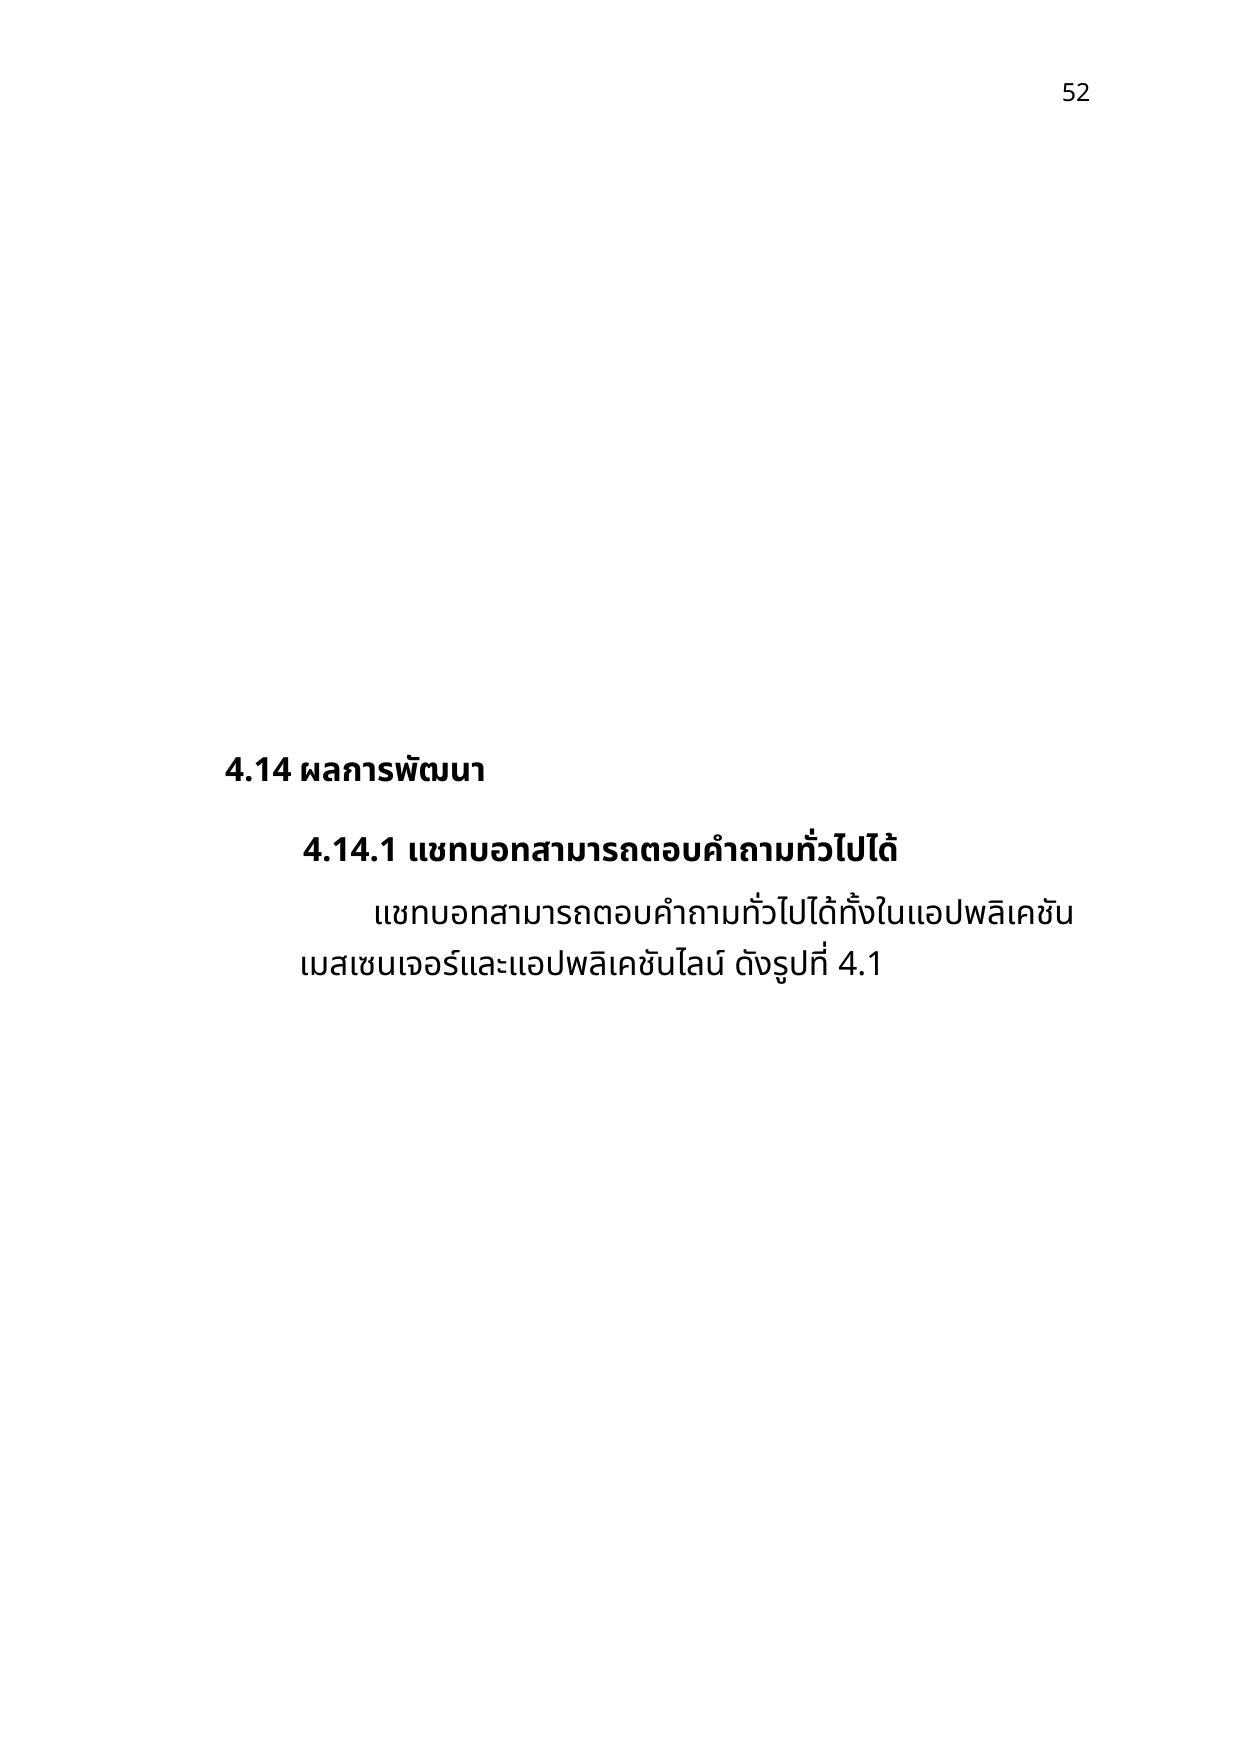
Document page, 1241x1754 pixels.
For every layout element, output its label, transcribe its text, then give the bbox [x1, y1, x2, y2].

subtitle 4.14.1 แชทบอทสามารถตอบคำถามทั่วไปได้ [225, 826, 1090, 877]
subtitle ผลการพัฒนา [225, 746, 1090, 796]
text แชทบอทสามารถตอบคำถามทั่วไปได้ทั้งในแอปพลิเคชันเมสเซนเจอร์และแอปพลิเคชันไลน์ ดังรูปที่ 4.1 [299, 889, 1090, 990]
